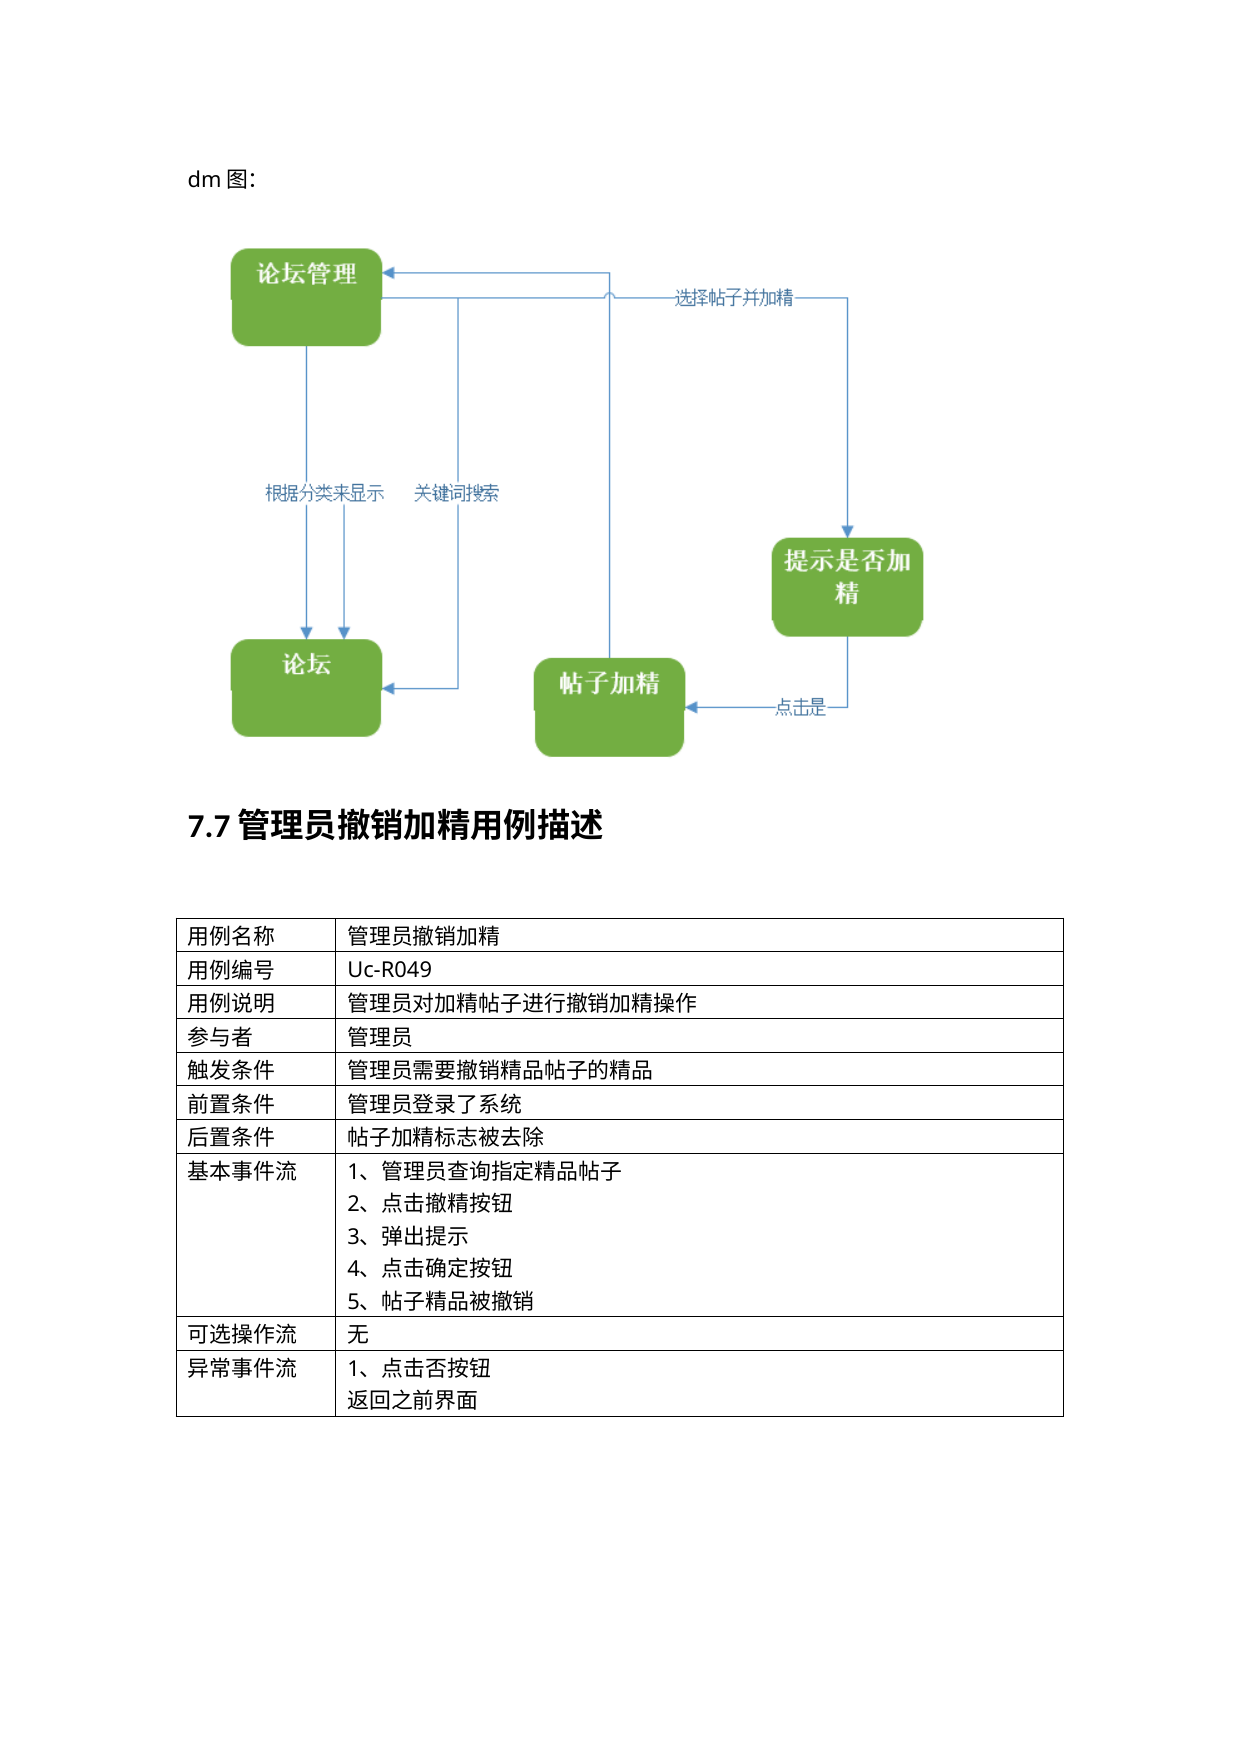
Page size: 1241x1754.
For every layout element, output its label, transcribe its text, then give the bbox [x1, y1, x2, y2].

table_cell 1、管理员查询指定精品帖子 2、点击撤精按钮 3、弹出提示 4、点击确定按钮 5、帖子精品被撤销 [336, 1154, 1063, 1316]
picture [187, 211, 961, 762]
table_cell 参与者 [177, 1019, 335, 1052]
table_cell Uc-R049 [336, 952, 1063, 985]
table_cell 1、点击否按钮 返回之前界面 [336, 1351, 1063, 1416]
table_cell 前置条件 [177, 1086, 335, 1119]
table_cell 帖子加精标志被去除 [336, 1120, 1063, 1152]
table_cell 基本事件流 [177, 1154, 335, 1316]
table_cell 触发条件 [177, 1053, 335, 1085]
subtitle dm图： [187, 162, 1053, 194]
table_cell 异常事件流 [177, 1351, 335, 1416]
table_cell 无 [336, 1317, 1063, 1349]
table_cell 用例说明 [177, 986, 335, 1018]
table_cell 后置条件 [177, 1120, 335, 1152]
table_header 管理员撤销加精 [336, 919, 1063, 951]
table_cell 管理员对加精帖子进行撤销加精操作 [336, 986, 1063, 1018]
table_cell 可选操作流 [177, 1317, 335, 1349]
table_header 用例名称 [177, 919, 335, 951]
table_cell 管理员 [336, 1019, 1063, 1052]
table_cell 管理员需要撤销精品帖子的精品 [336, 1053, 1063, 1085]
subtitle 7.7管理员撤销加精用例描述 [187, 791, 1053, 856]
table_cell 用例编号 [177, 952, 335, 985]
table_cell 管理员登录了系统 [336, 1086, 1063, 1119]
